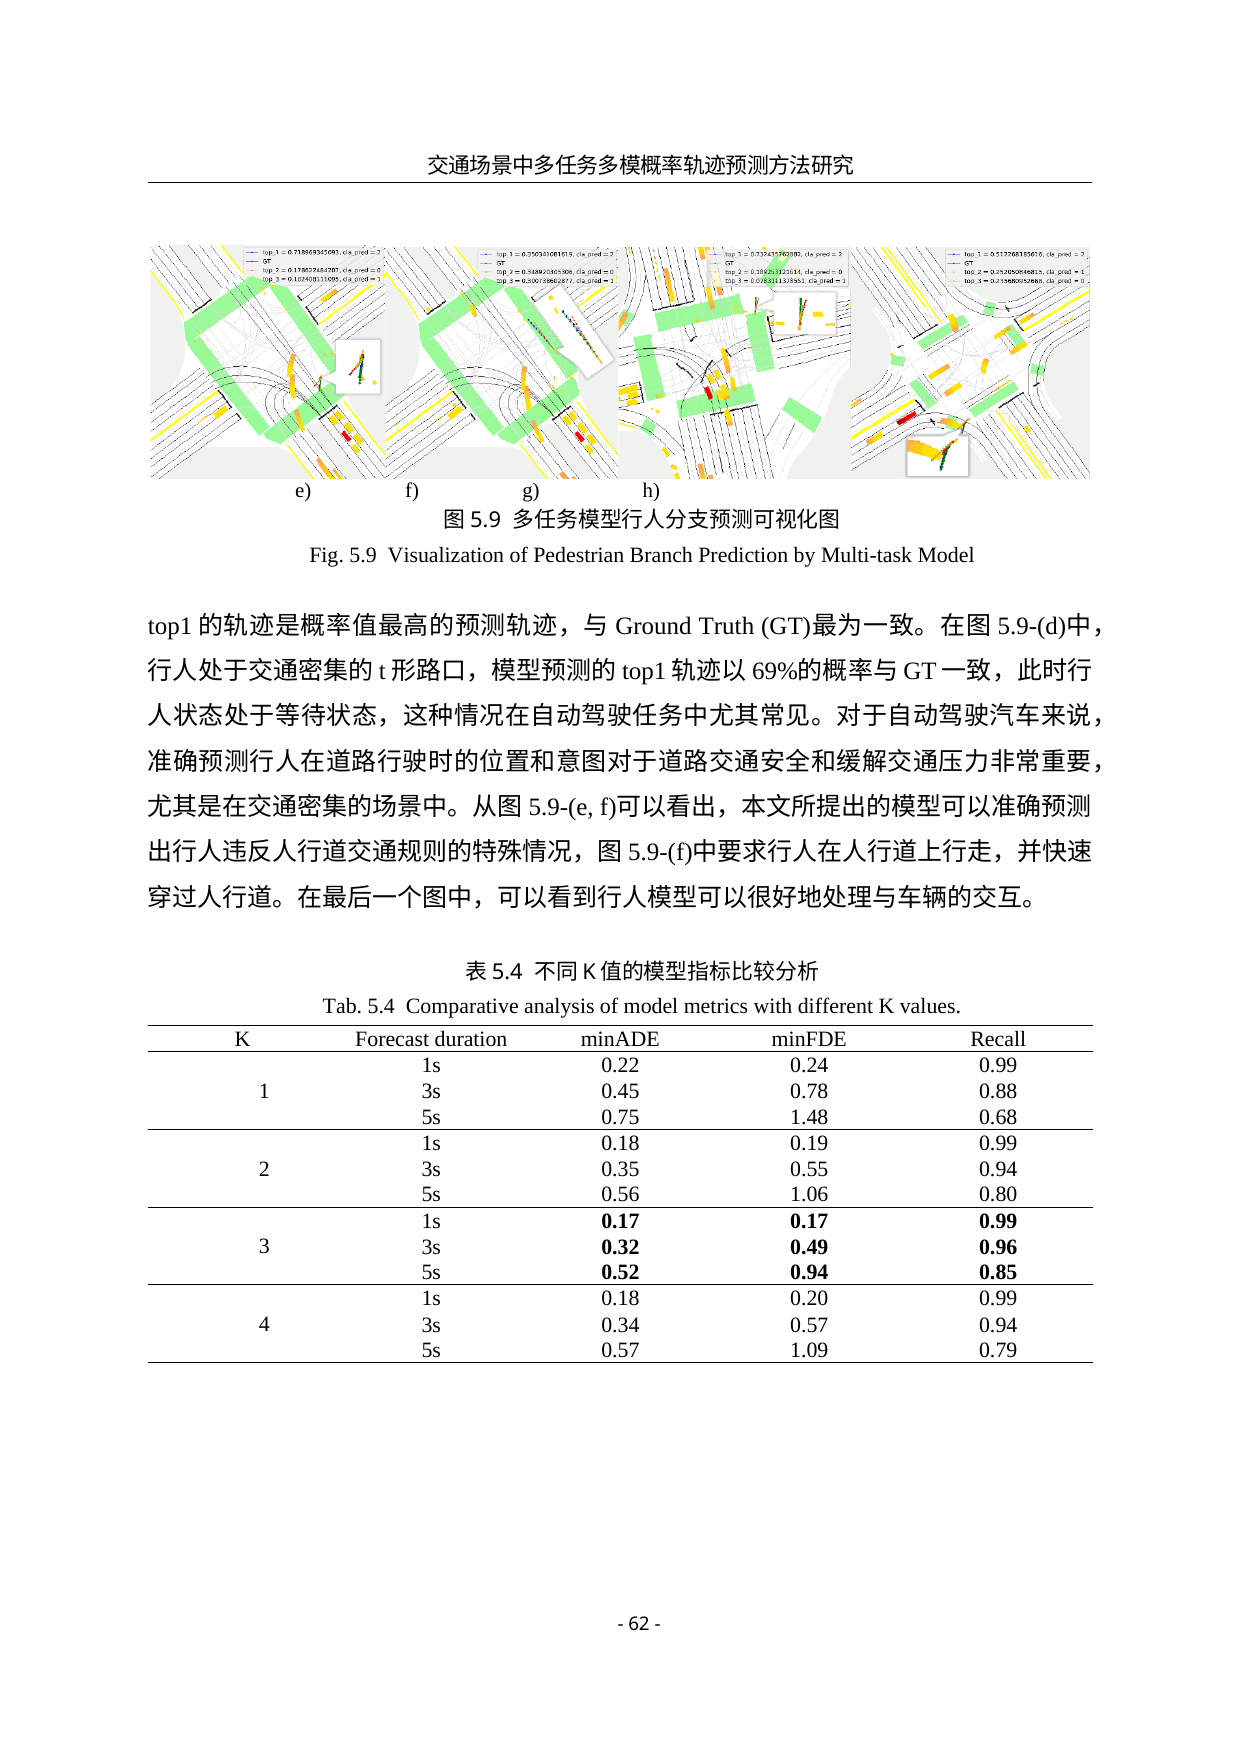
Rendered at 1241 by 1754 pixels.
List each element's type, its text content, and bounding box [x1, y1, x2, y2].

table_cell 0.56 [526, 1181, 714, 1207]
table_cell 0.99 [904, 1285, 1092, 1311]
table_cell 0.94 [904, 1155, 1092, 1181]
table_cell 1s [337, 1285, 526, 1311]
table_cell 0.99 [904, 1130, 1092, 1155]
table_cell 0.99 [904, 1208, 1092, 1233]
table_cell 3s [337, 1078, 526, 1104]
table_header minFDE [715, 1026, 903, 1051]
table_cell 0.49 [715, 1233, 903, 1259]
text e) f) g) h) [274, 478, 1092, 502]
table_cell 0.45 [526, 1078, 714, 1104]
picture [150, 245, 1090, 479]
text Tab. 5.4 Comparative analysis of model metrics with different K values. [148, 993, 1092, 1019]
table_cell 0.96 [904, 1233, 1092, 1259]
table_cell 0.17 [715, 1208, 903, 1233]
table_cell 0.32 [526, 1233, 714, 1259]
table_cell 1.06 [715, 1181, 903, 1207]
table_cell 0.52 [526, 1259, 714, 1284]
table_cell 3s [337, 1233, 526, 1259]
table_cell 0.80 [904, 1181, 1092, 1207]
table_cell 3s [337, 1311, 526, 1337]
table_cell 1 [148, 1052, 337, 1129]
table_cell 0.94 [904, 1311, 1092, 1337]
table_cell 0.18 [526, 1130, 714, 1155]
table_header Forecast duration [337, 1026, 526, 1051]
table_cell 0.35 [526, 1155, 714, 1181]
table_cell 0.55 [715, 1155, 903, 1181]
table_cell 1s [337, 1052, 526, 1077]
table_cell 0.88 [904, 1078, 1092, 1104]
table_cell 5s [337, 1181, 526, 1207]
text 图5.9 多任务模型行人分支预测可视化图 [148, 502, 1092, 534]
table_cell 0.57 [715, 1311, 903, 1337]
table_cell 0.94 [715, 1259, 903, 1284]
table_cell 0.20 [715, 1285, 903, 1311]
table_cell 0.75 [526, 1104, 714, 1129]
table_cell 0.24 [715, 1052, 903, 1077]
table_header Recall [904, 1026, 1092, 1051]
table_cell 0.68 [904, 1104, 1092, 1129]
table_cell 0.18 [526, 1285, 714, 1311]
table_cell 5s [337, 1337, 526, 1362]
table_cell 0.85 [904, 1259, 1092, 1284]
table_cell 0.34 [526, 1311, 714, 1337]
table_cell 3s [337, 1155, 526, 1181]
table_cell 1s [337, 1208, 526, 1233]
table_cell 3 [148, 1208, 337, 1284]
table_header K [148, 1026, 337, 1051]
table_cell 2 [148, 1130, 337, 1207]
table_cell 0.99 [904, 1052, 1092, 1077]
table_cell 5s [337, 1259, 526, 1284]
table_cell 0.79 [904, 1337, 1092, 1362]
table_cell 0.22 [526, 1052, 714, 1077]
table_cell 0.78 [715, 1078, 903, 1104]
text 表5.4 不同K值的模型指标比较分析 [148, 954, 1092, 986]
text top1的轨迹是概率值最高的预测轨迹，与Ground Truth (GT)最为一致。在图5.9-(d)中，行人处于交通密集的t形路口，模型预测的top1轨迹以69%的概率与GT一致，此时行人状态处于等待状态，这种情况在自动驾驶任务中尤其常见。对于自动驾驶汽车来说，准确预测行人在道路行驶时的位置和意图对于道路交通安全和缓解交通压力非常重要，尤其是在交通密集的场景中。从图5.9-(e, f)可以看出，本文所提出的模型可以准确预测出行人违反人行道交通规则的特殊情况，图5.9-(f)中要求行人在人行道上行走，并快速穿过人行道。在最后一个图中，可以看到行人模型可以很好地处理与车辆的交互。 [148, 605, 1092, 913]
text Fig. 5.9 Visualization of Pedestrian Branch Prediction by Multi-task Model [148, 542, 1092, 567]
table_cell 4 [148, 1285, 337, 1362]
table_cell 0.57 [526, 1337, 714, 1362]
table_cell 1s [337, 1130, 526, 1155]
table_cell 0.17 [526, 1208, 714, 1233]
table_cell 1.09 [715, 1337, 903, 1362]
table_cell 5s [337, 1104, 526, 1129]
table_cell 1.48 [715, 1104, 903, 1129]
table_header minADE [526, 1026, 714, 1051]
table_cell 0.19 [715, 1130, 903, 1155]
